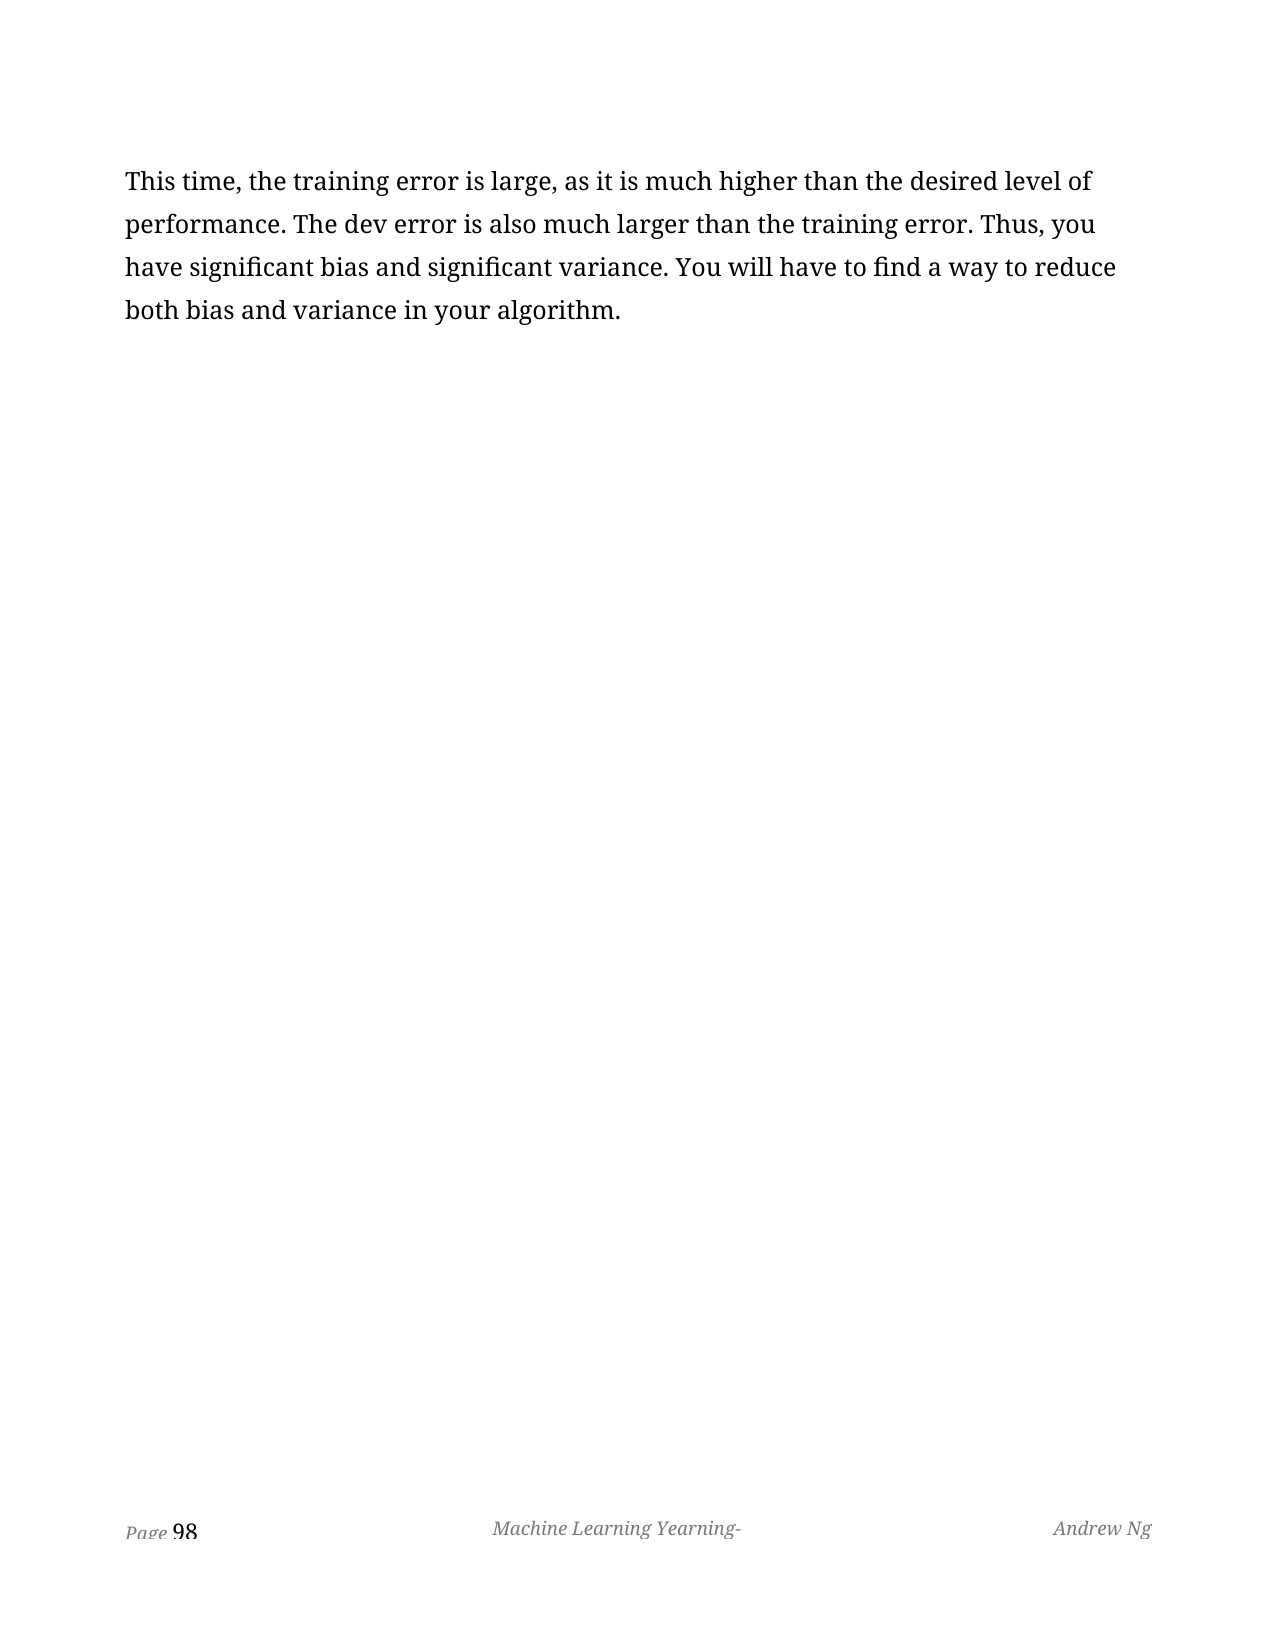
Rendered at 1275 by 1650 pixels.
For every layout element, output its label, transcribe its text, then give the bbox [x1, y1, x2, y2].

text This time, the training error is large, as it is much higher than the desired level of performance. The dev error is also much larger than the training error. Thus, you have significant bias and significant variance. You will have to find a way to reduce both bias and variance in your algorithm. [125, 164, 1133, 327]
